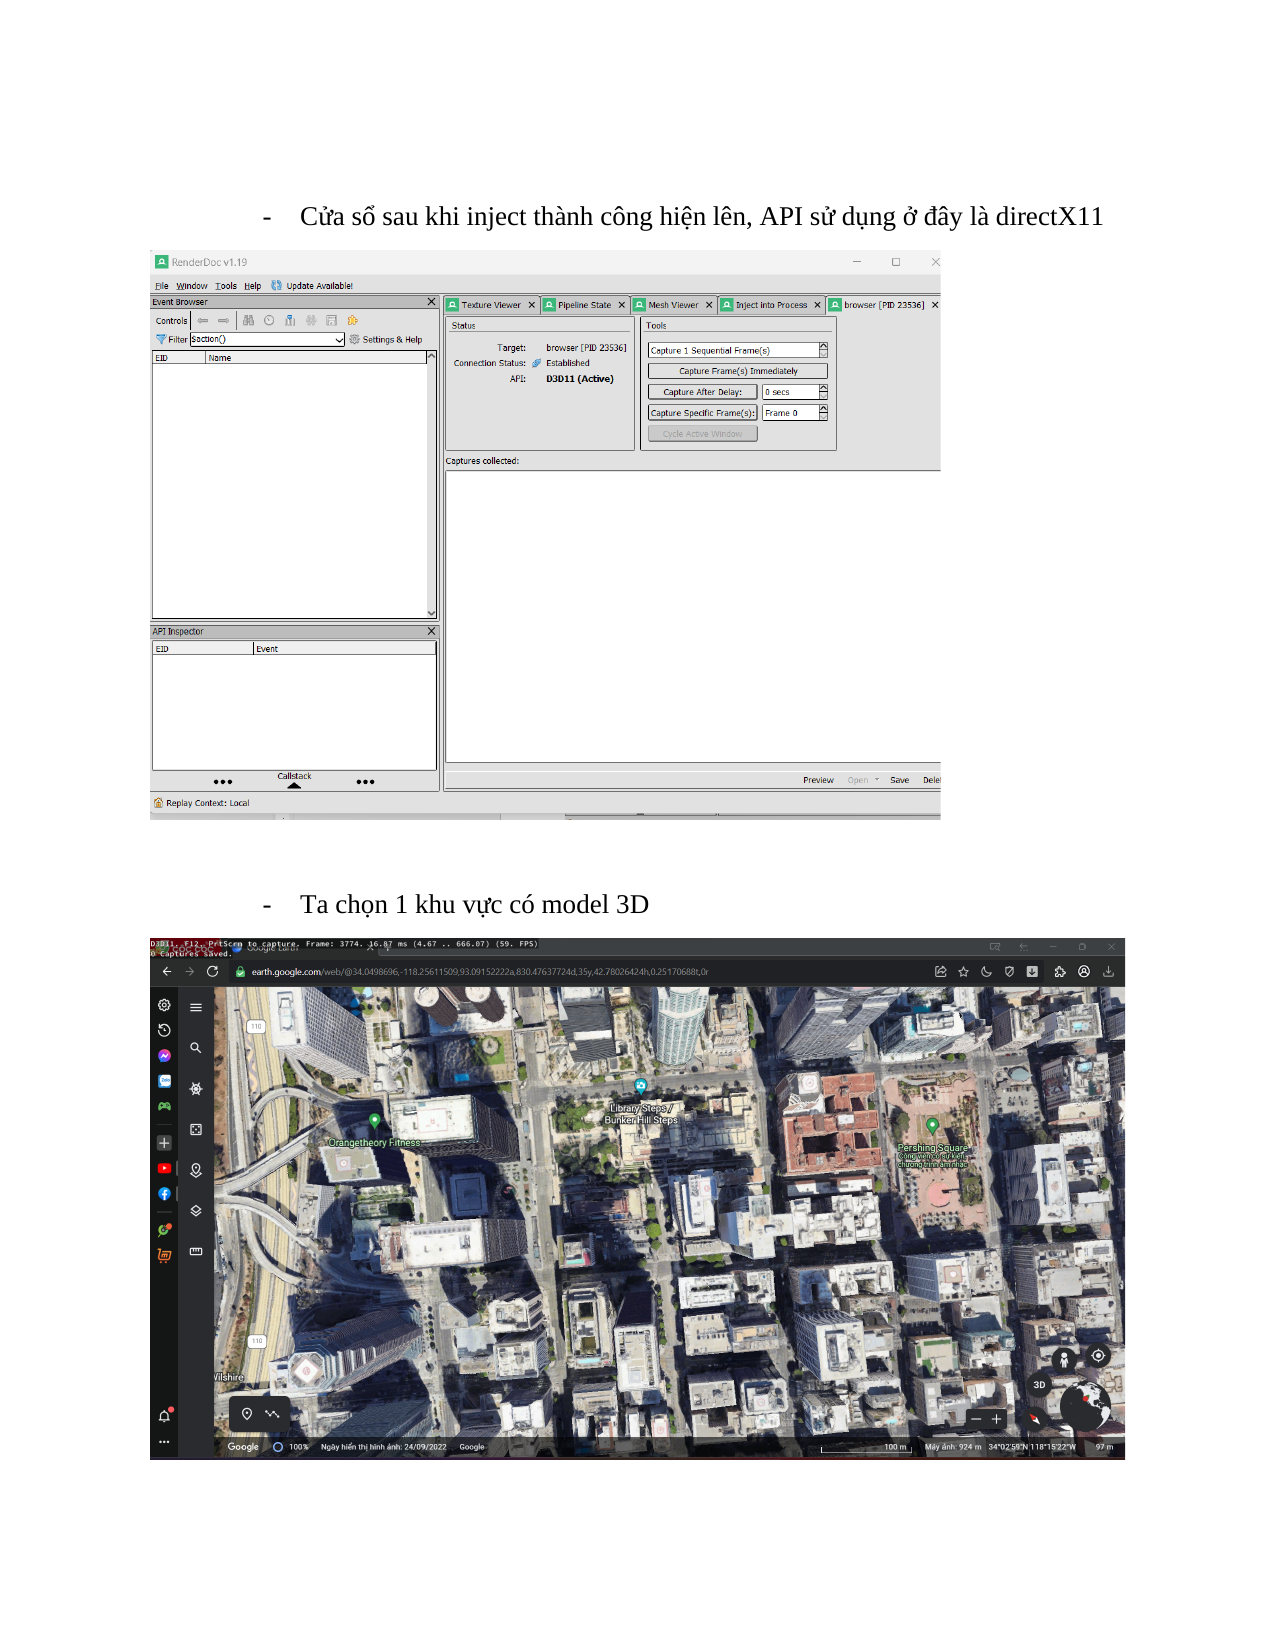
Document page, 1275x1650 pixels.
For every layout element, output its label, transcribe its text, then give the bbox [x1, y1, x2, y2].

list Cửa sổ sau khi inject thành công hiện lên, API sử dụng ở đây là directX11 [262, 200, 1125, 231]
list Ta chọn 1 khu vực có model 3D [262, 888, 1125, 919]
picture [150, 250, 941, 820]
picture [150, 938, 1125, 1460]
